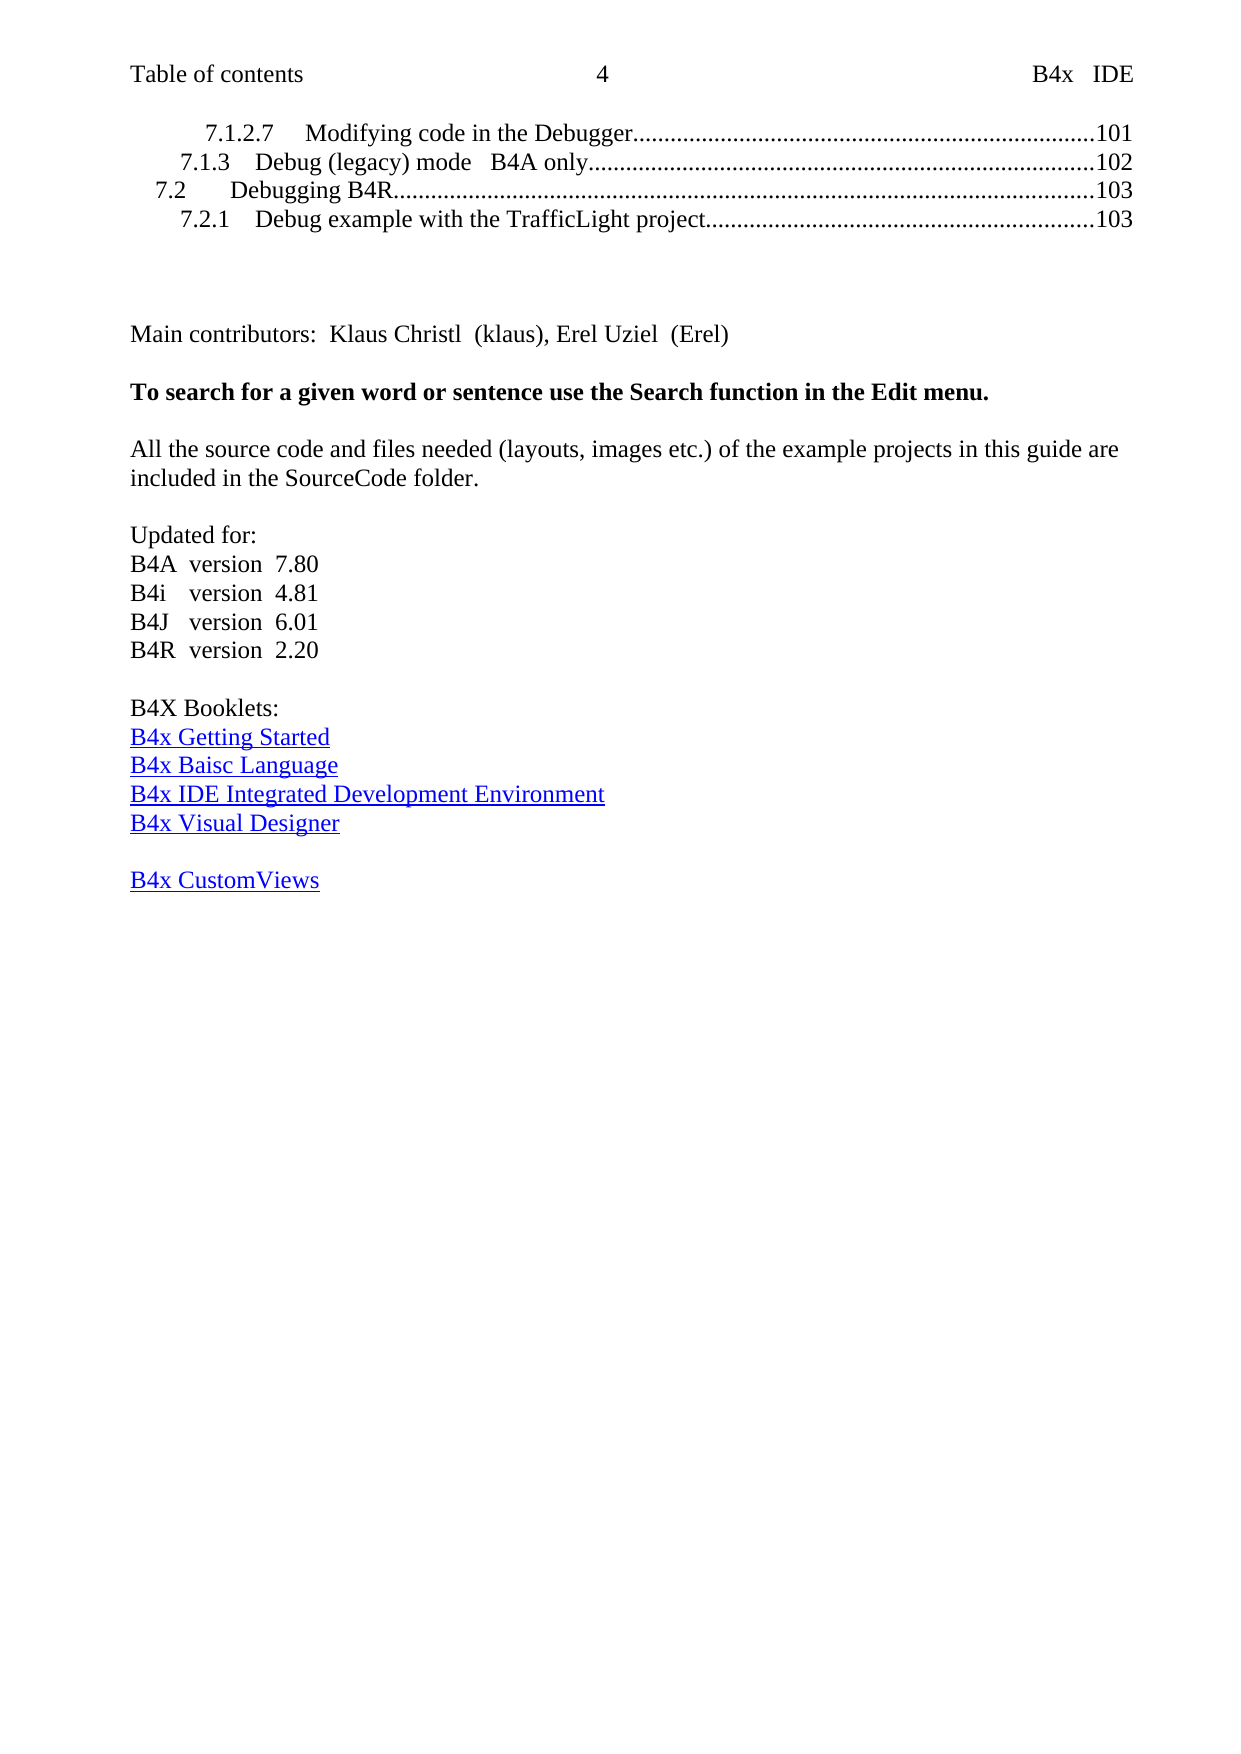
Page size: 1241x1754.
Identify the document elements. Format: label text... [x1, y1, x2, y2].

text B4J version 6.01 [130, 607, 1134, 636]
text Updated for: [130, 521, 1134, 549]
text B4x CustomViews [130, 866, 1134, 894]
text Main contributors: Klaus Christl (klaus), Erel Uziel (Erel) [130, 319, 1134, 348]
text B4i version 4.81 [130, 578, 1134, 607]
text B4x Baisc Language [130, 751, 1134, 779]
text B4x Getting Started [130, 722, 1134, 751]
text 7.1.2.7 Modifying code in the Debugger 101 [205, 118, 1134, 147]
text 7.2.1 Debug example with the TrafficLight project 103 [180, 204, 1134, 233]
text B4x Visual Designer [130, 808, 1134, 837]
text 7.1.3 Debug (legacy) mode B4A only 102 [180, 147, 1134, 176]
text To search for a given word or sentence use the Search function in the Edit menu. [130, 377, 1134, 406]
text B4A version 7.80 [130, 549, 1134, 578]
text All the source code and files needed (layouts, images etc.) of the example projects in this guide are included in the SourceCode folder. [130, 434, 1134, 492]
text B4R version 2.20 [130, 636, 1134, 664]
text B4x IDE Integrated Development Environment [130, 779, 1134, 808]
text 7.2 Debugging B4R 103 [155, 176, 1134, 204]
text B4X Booklets: [130, 693, 1134, 722]
